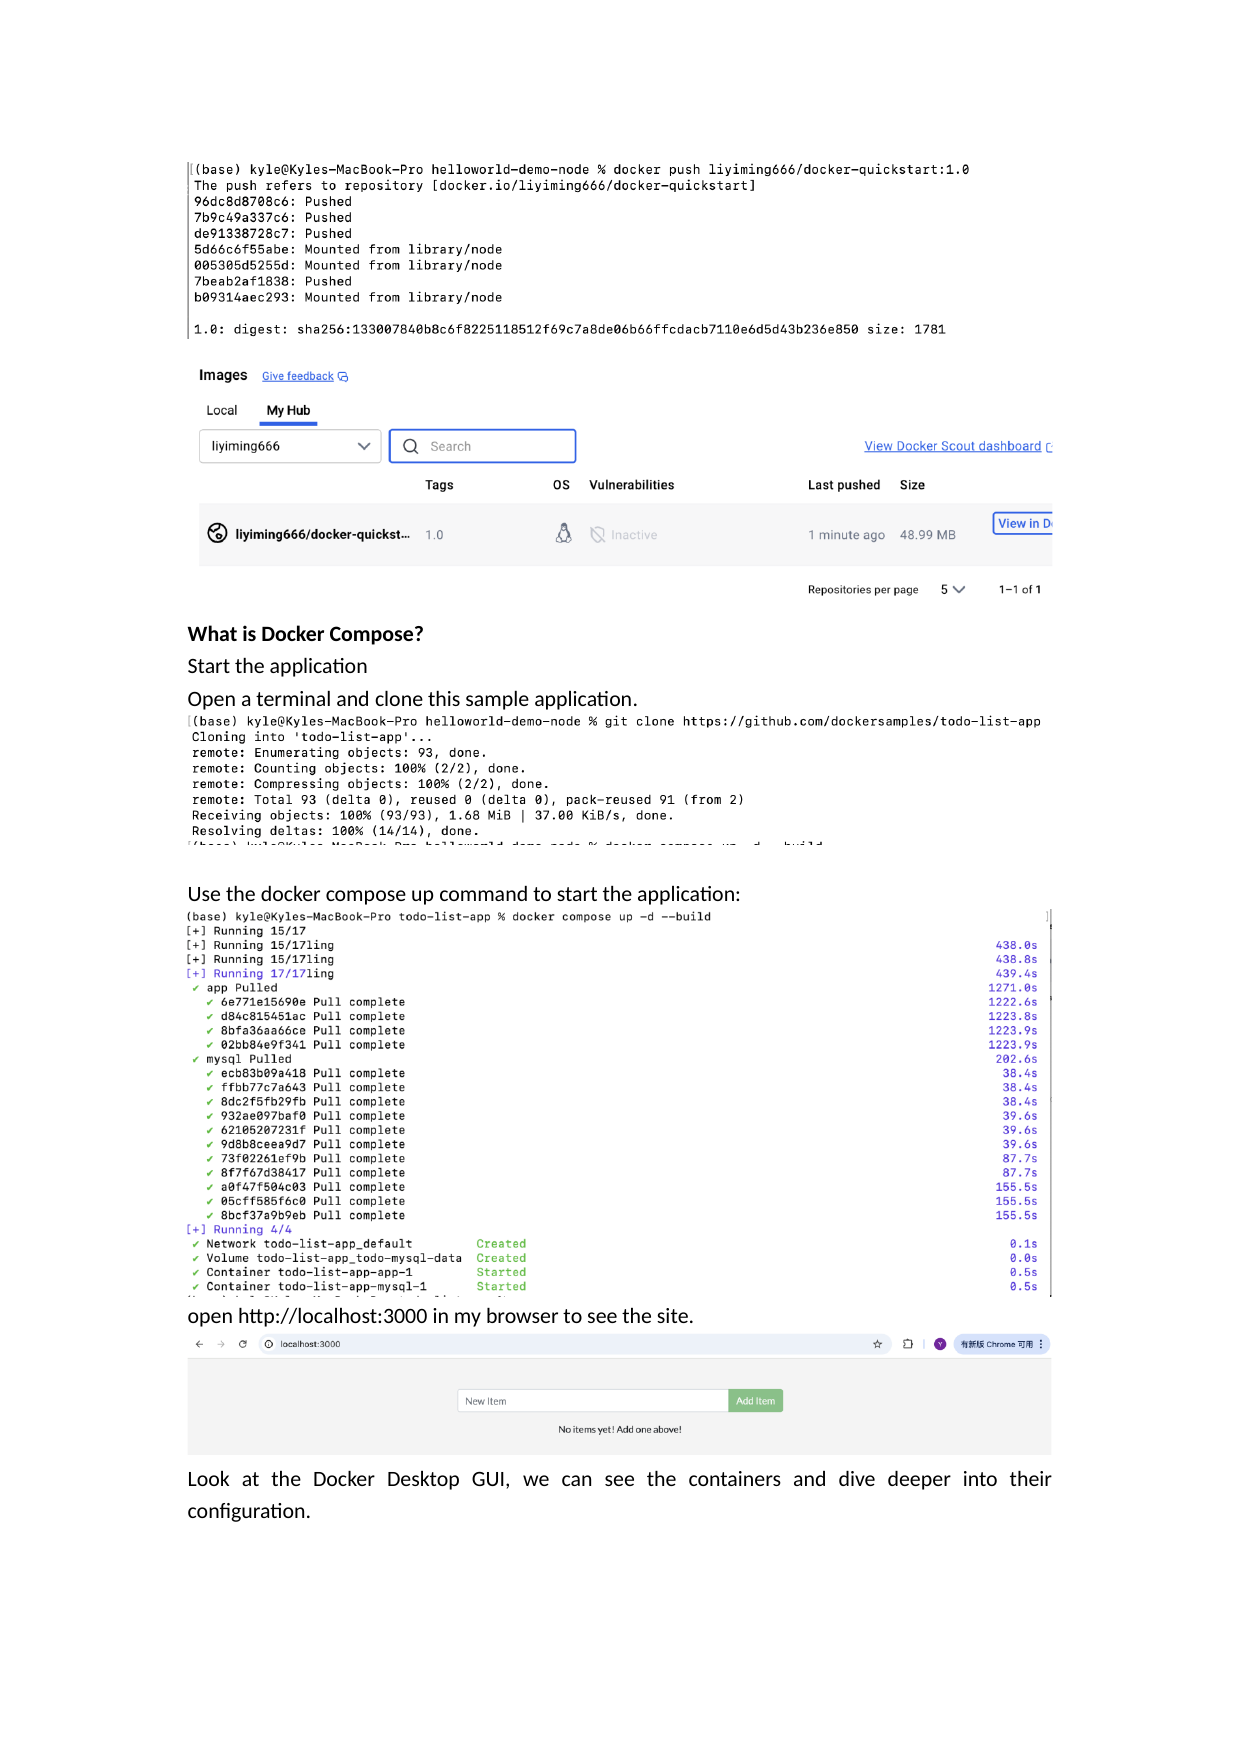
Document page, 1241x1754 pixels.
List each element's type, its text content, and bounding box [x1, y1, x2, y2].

picture [187, 1332, 1052, 1455]
text open http://localhost:3000 in my browser to see the site. [187, 1299, 1053, 1332]
text Use the docker compose up command to start the application: [187, 877, 1053, 909]
text What is Docker Compose? [187, 617, 1053, 649]
picture [187, 162, 1052, 339]
text Start the application [187, 649, 1053, 682]
text Look at the Docker Desktop GUI, we can see the containers and dive deeper into their configuration. [187, 1462, 1053, 1527]
picture [187, 357, 1053, 610]
text Open a terminal and clone this sample application. [187, 682, 1053, 714]
picture [187, 909, 1052, 1297]
picture [187, 714, 1052, 845]
